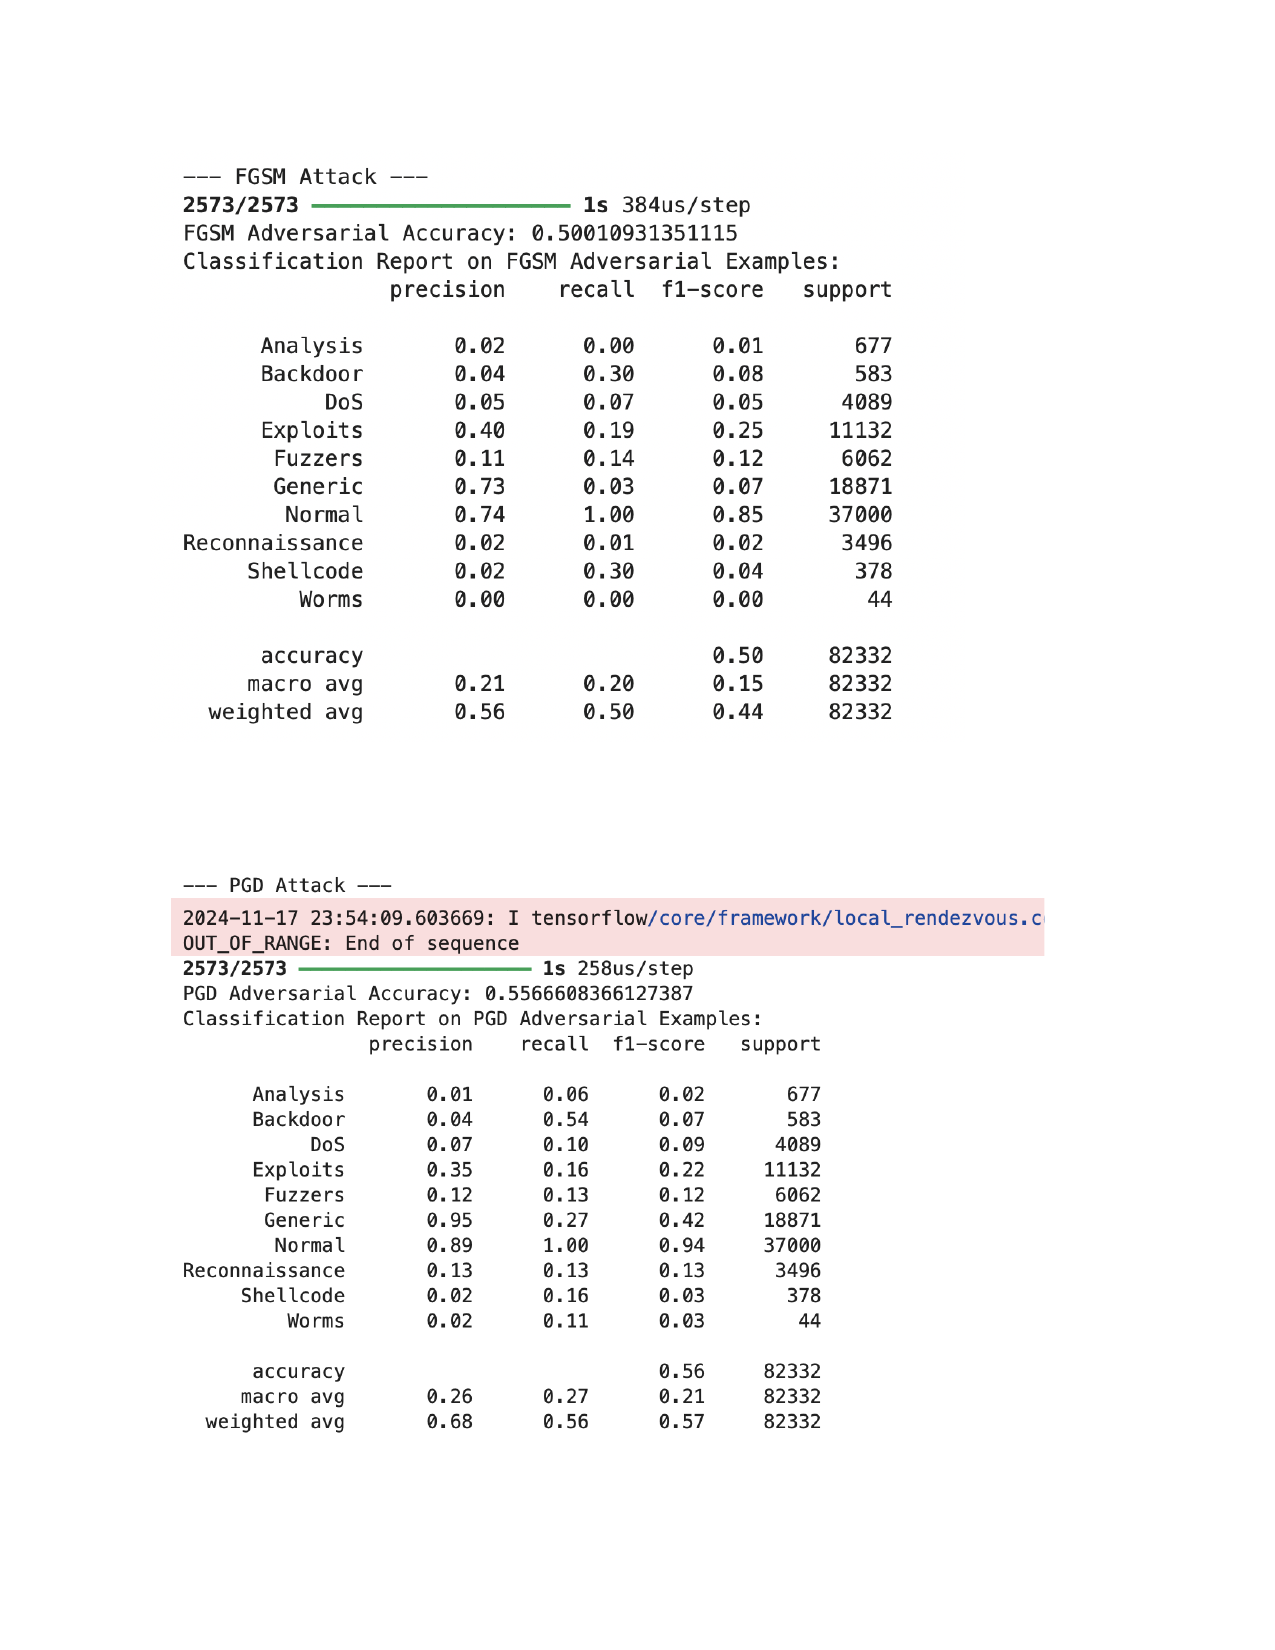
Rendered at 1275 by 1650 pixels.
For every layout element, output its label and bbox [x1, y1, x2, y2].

picture [150, 150, 965, 742]
picture [153, 868, 1045, 1456]
